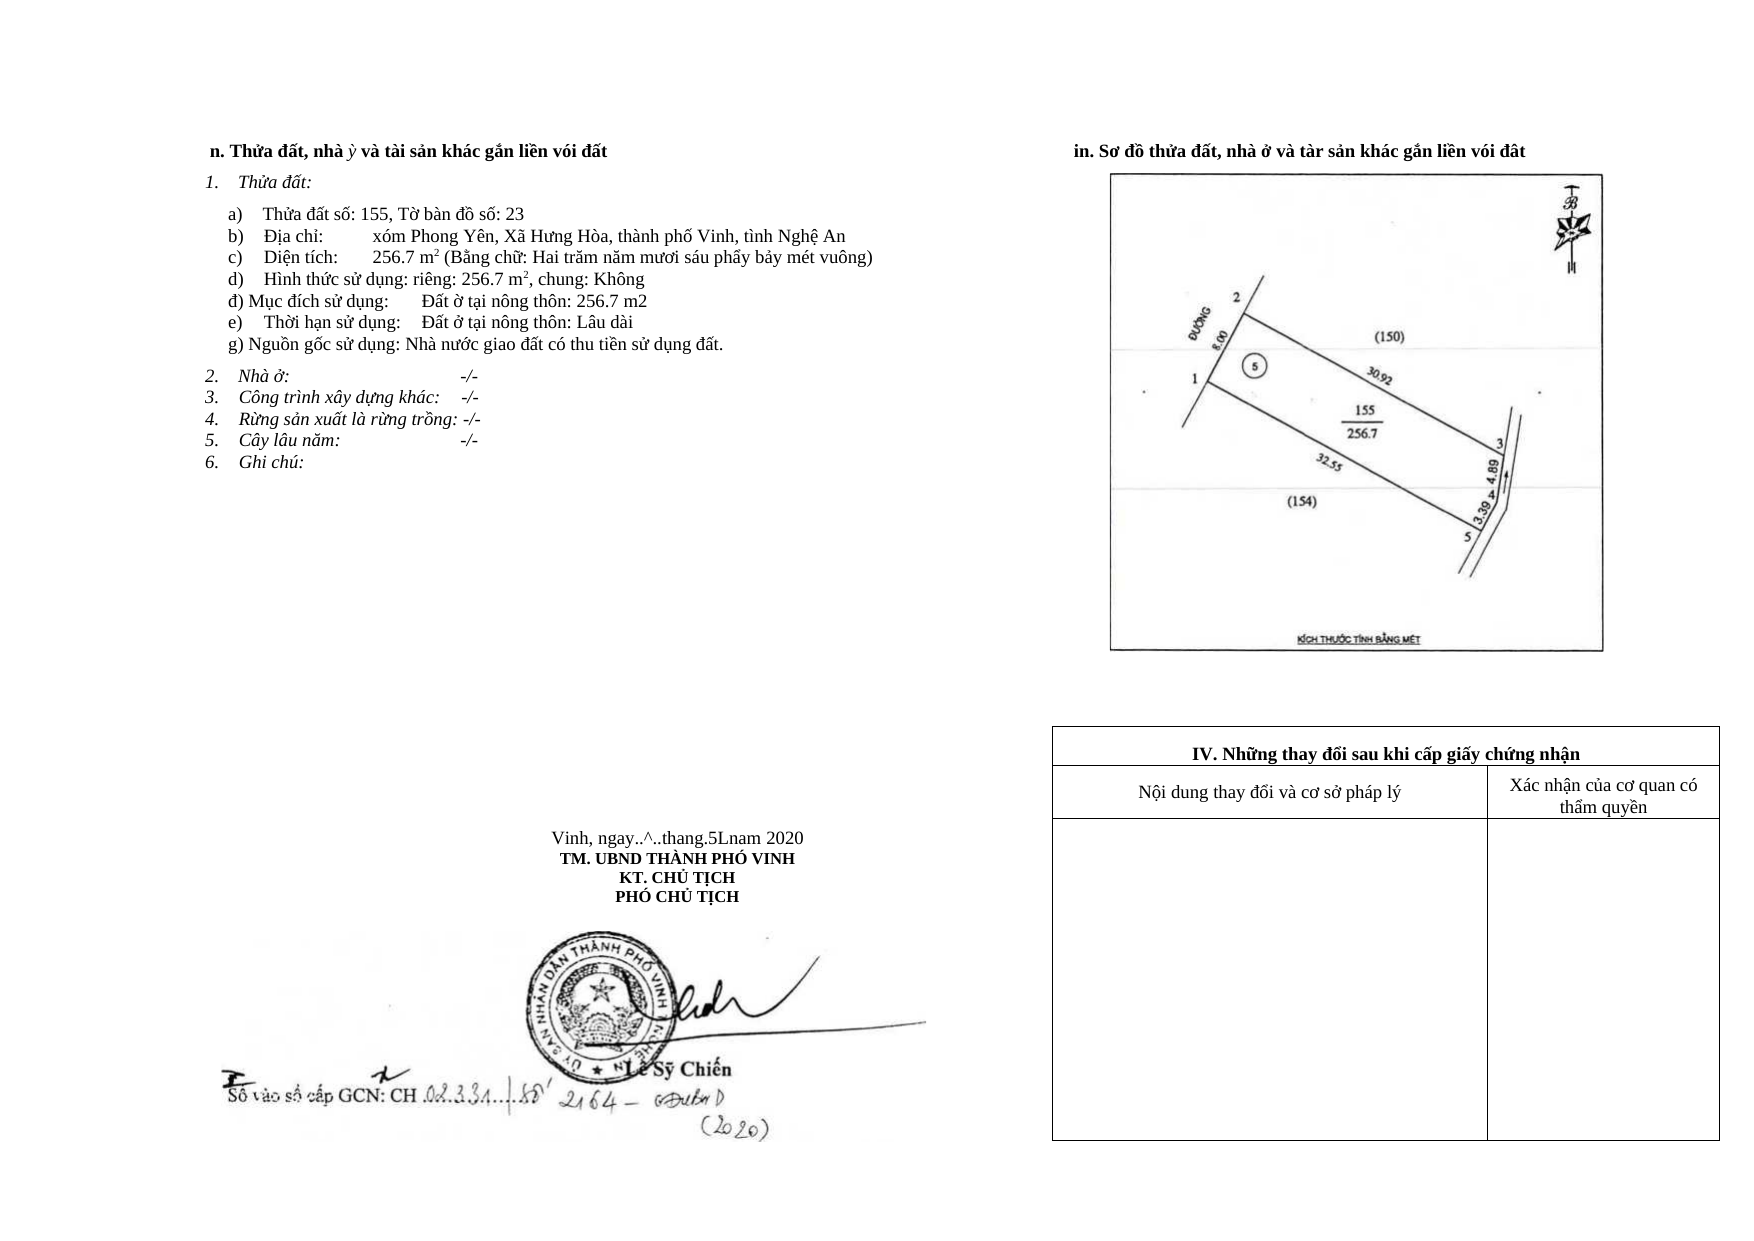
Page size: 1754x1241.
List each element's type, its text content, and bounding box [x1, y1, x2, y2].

picture [221, 931, 927, 1142]
list Thửa đất: [205, 171, 927, 193]
list Hình thức sử dụng: riêng: 256.7 m2, chung: Không [205, 268, 927, 289]
list Thời hạn sử dụng: Đất ở tại nông thôn: Lâu dài [205, 311, 927, 333]
list Nhà ở: -/- [205, 365, 927, 386]
list Diện tích: 256.7 m2 (Bằng chữ: Hai trăm năm mươi sáu phẩy bảy mét vuông) [205, 246, 927, 268]
list Công trình xây dựng khác: -/- [205, 386, 927, 408]
list Cây lâu năm: -/- [205, 429, 927, 451]
text đ) Mục đích sử dụng: Đất ờ tại nông thôn: 256.7 m2 [205, 289, 927, 311]
text g) Nguồn gốc sử dụng: Nhà nước giao đất có thu tiền sử dụng đất. [205, 333, 927, 354]
list Thửa đất số: 155, Tờ bàn đồ số: 23 [205, 203, 927, 225]
picture [1109, 173, 1604, 652]
list Rừng sản xuất là rừng trồng: -/- [205, 408, 927, 429]
list Địa chỉ: xóm Phong Yên, Xã Hưng Hòa, thành phố Vinh, tình Nghệ An [205, 225, 927, 246]
list Ghi chú: [205, 451, 927, 472]
